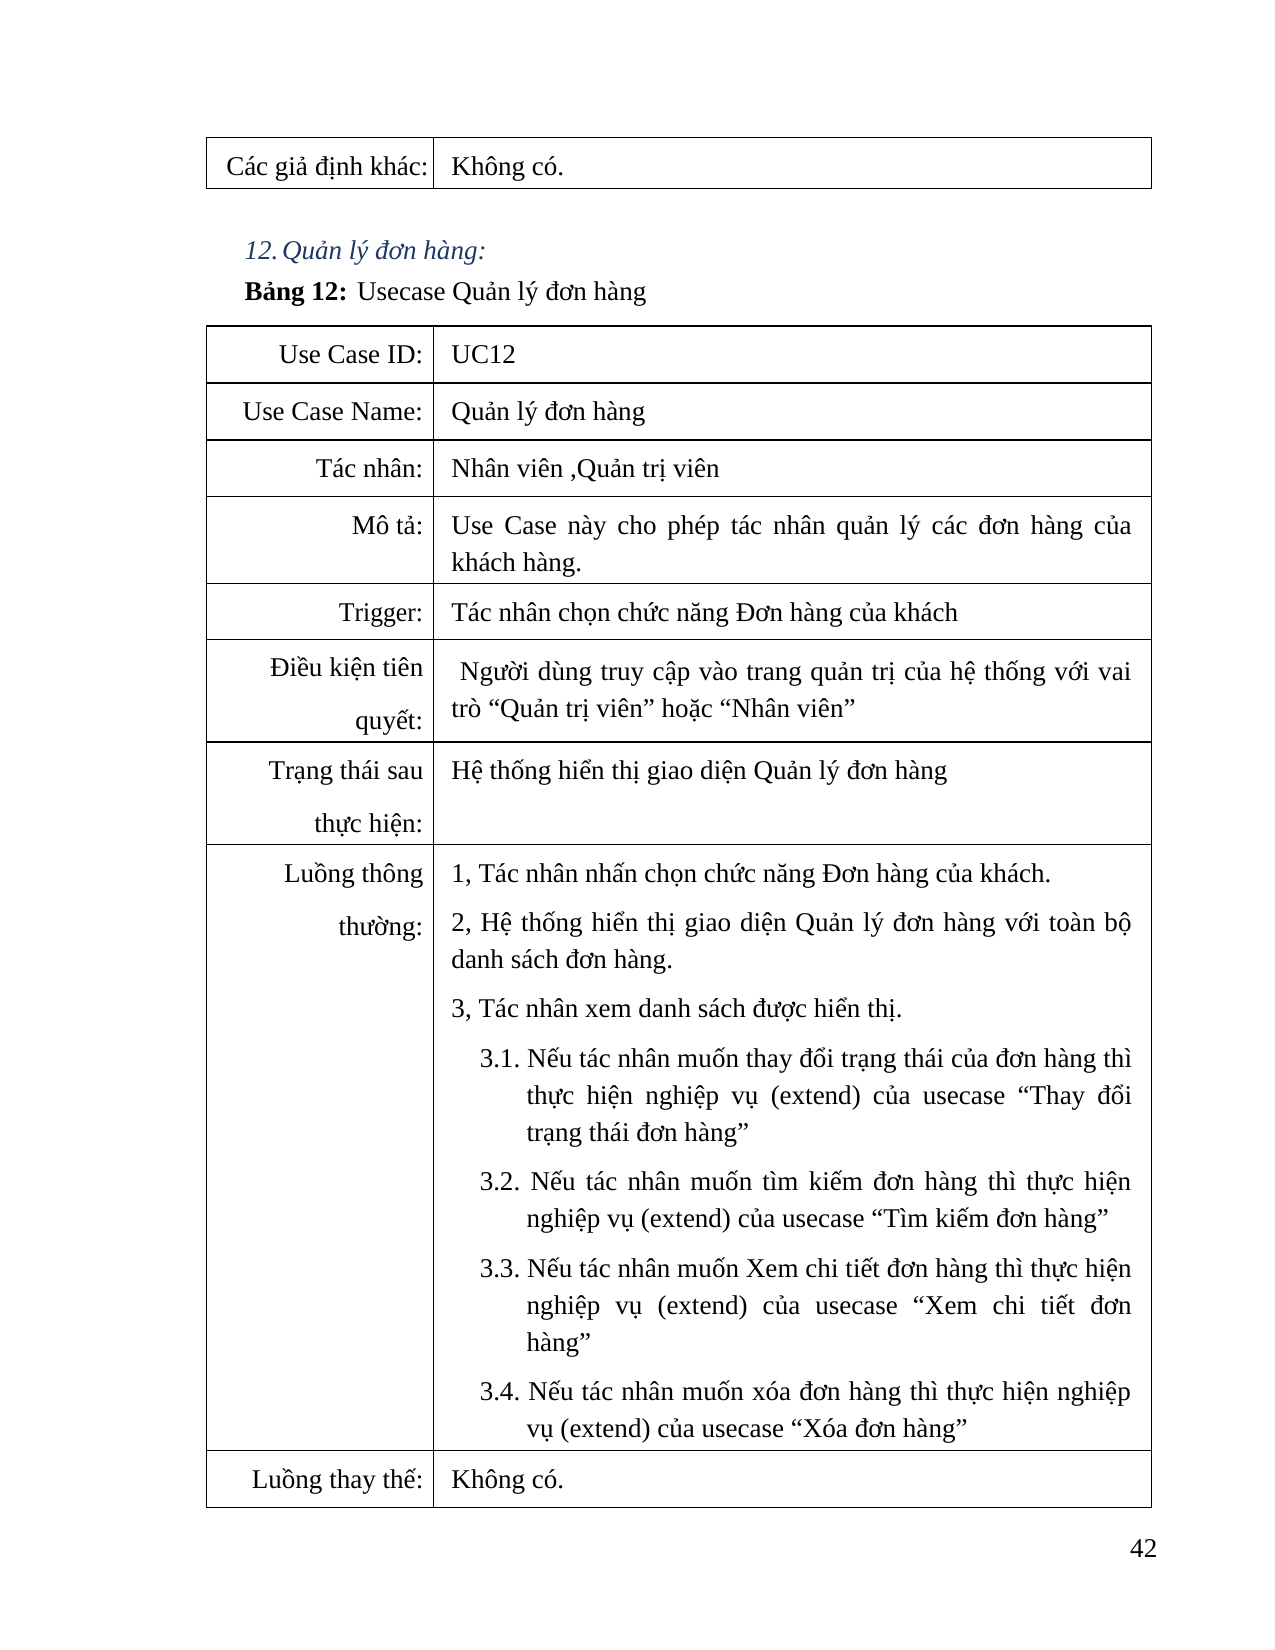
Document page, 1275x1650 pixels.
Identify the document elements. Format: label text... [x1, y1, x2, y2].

subtitle Usecase Quản lý đơn hàng [244, 276, 1157, 307]
table_cell Trạng thái sau thực hiện: [207, 743, 433, 844]
table_cell Nhân viên ,Quản trị viên [434, 441, 1151, 496]
table_cell Hệ thống hiển thị giao diện Quản lý đơn hàng [434, 743, 1151, 844]
table_cell Luồng thay thế: [207, 1451, 433, 1507]
table_cell Quản lý đơn hàng [434, 384, 1151, 439]
table_cell Use Case Name: [207, 384, 433, 439]
table_cell Người dùng truy cập vào trang quản trị của hệ thống với vai trò “Quản trị viên” hoặc “Nhân viên” [434, 640, 1151, 741]
table_cell Các giả định khác: [207, 138, 433, 187]
table_cell Luồng thông thường: [207, 845, 433, 1450]
table_cell Mô tả: [207, 497, 433, 583]
table_header Use Case ID: [207, 327, 433, 382]
table_cell 1, Tác nhân nhấn chọn chức năng Đơn hàng của khách. 2, Hệ thống hiển thị giao diện Quản lý đơn hàng với toàn bộ danh sách đơn hàng. 3, Tác nhân xem danh sách được hiển thị. 3.1. Nếu tác nhân muốn thay đổi trạng thái của đơn hàng thì thực hiện nghiệp vụ (extend) của usecase “Thay đổi trạng thái đơn hàng” 3.2. Nếu tác nhân muốn tìm kiếm đơn hàng thì thực hiện nghiệp vụ (extend) của usecase “Tìm kiếm đơn hàng” 3.3. Nếu tác nhân muốn Xem chi tiết đơn hàng thì thực hiện nghiệp vụ (extend) của usecase “Xem chi tiết đơn hàng” 3.4. Nếu tác nhân muốn xóa đơn hàng thì thực hiện nghiệp vụ (extend) của usecase “Xóa đơn hàng” [434, 845, 1151, 1450]
table_cell Tác nhân chọn chức năng Đơn hàng của khách [434, 584, 1151, 638]
subtitle Quản lý đơn hàng: [244, 234, 1157, 265]
table_cell Use Case này cho phép tác nhân quản lý các đơn hàng của khách hàng. [434, 497, 1151, 583]
table_cell Điều kiện tiên quyết: [207, 640, 433, 741]
table_header UC12 [434, 327, 1151, 382]
table_cell Trigger: [207, 584, 433, 638]
table_cell Tác nhân: [207, 441, 433, 496]
table_cell Không có. [434, 138, 1151, 187]
table_cell Không có. [434, 1451, 1151, 1507]
